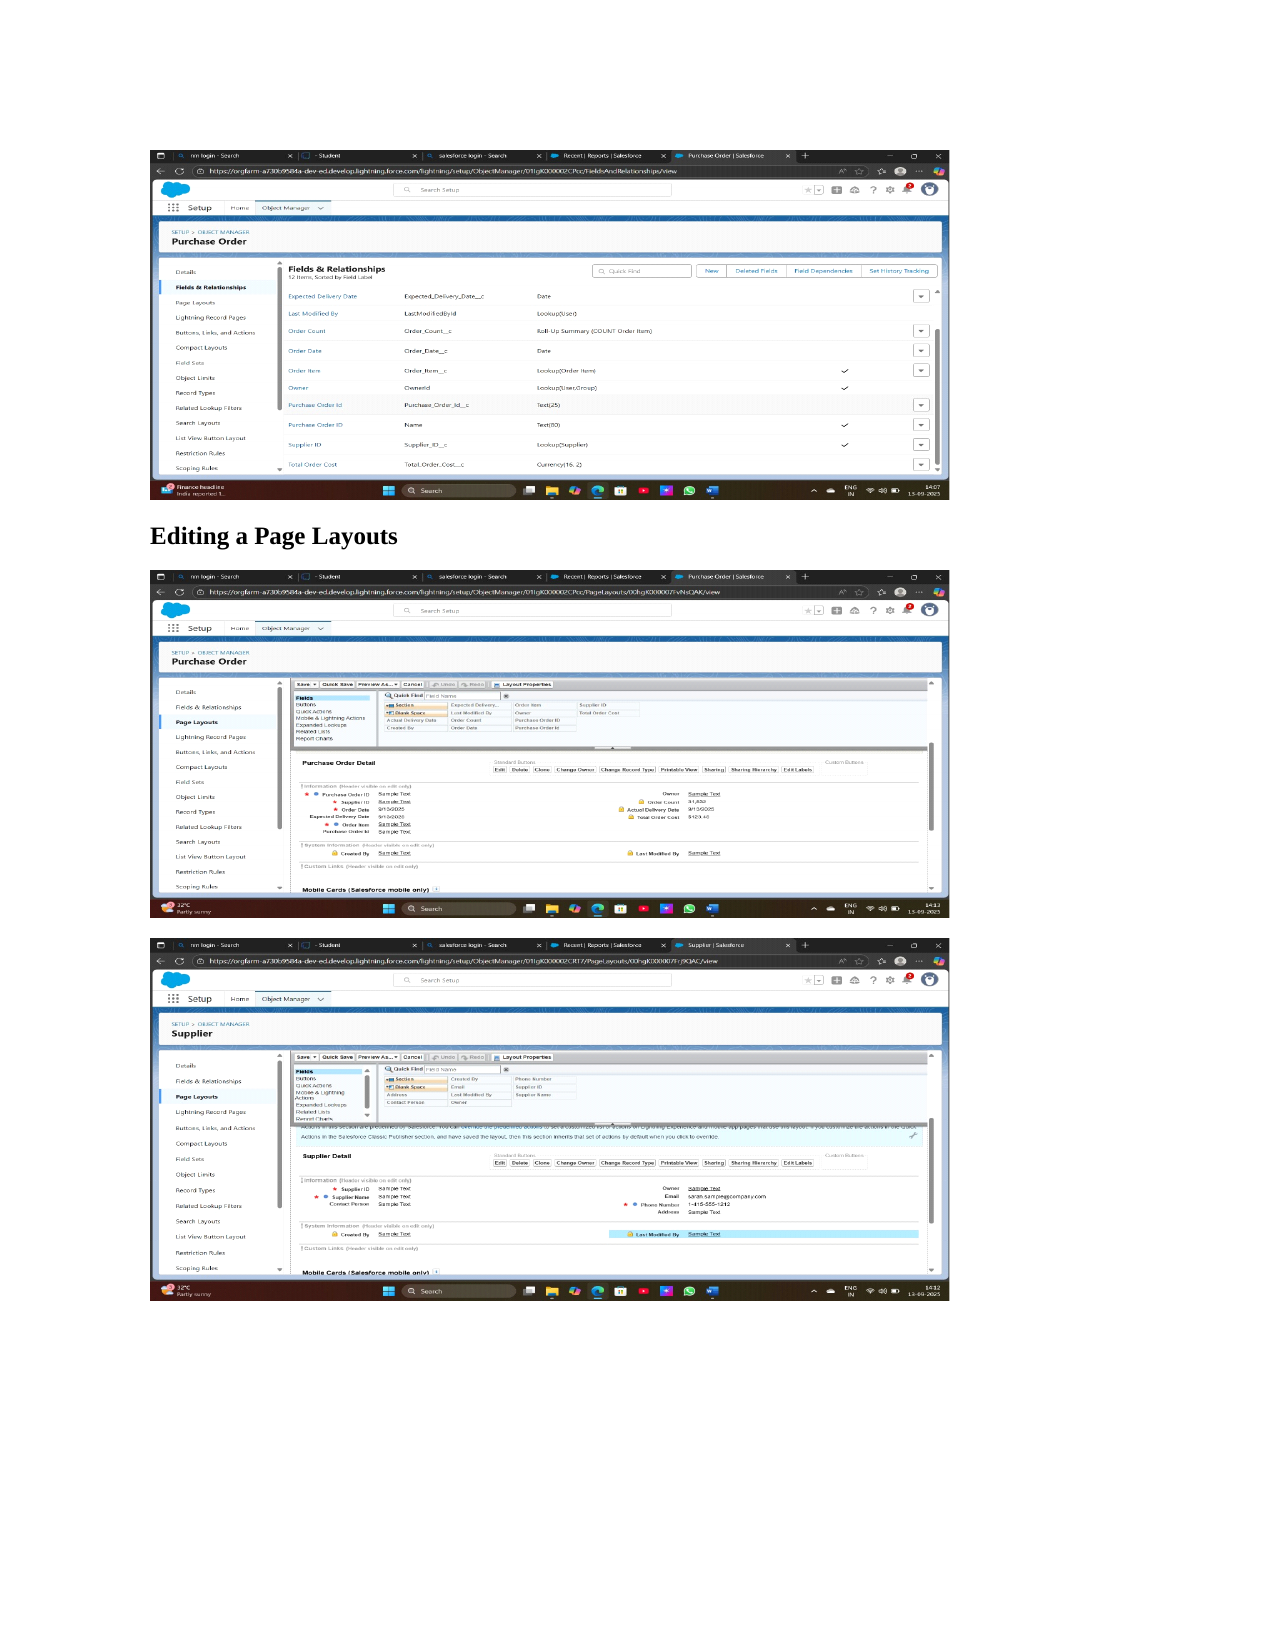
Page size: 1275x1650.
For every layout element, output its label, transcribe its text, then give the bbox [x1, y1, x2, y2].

picture [150, 938, 950, 1301]
text Editing a Page Layouts [150, 521, 1125, 549]
picture [150, 570, 950, 918]
picture [150, 150, 950, 500]
